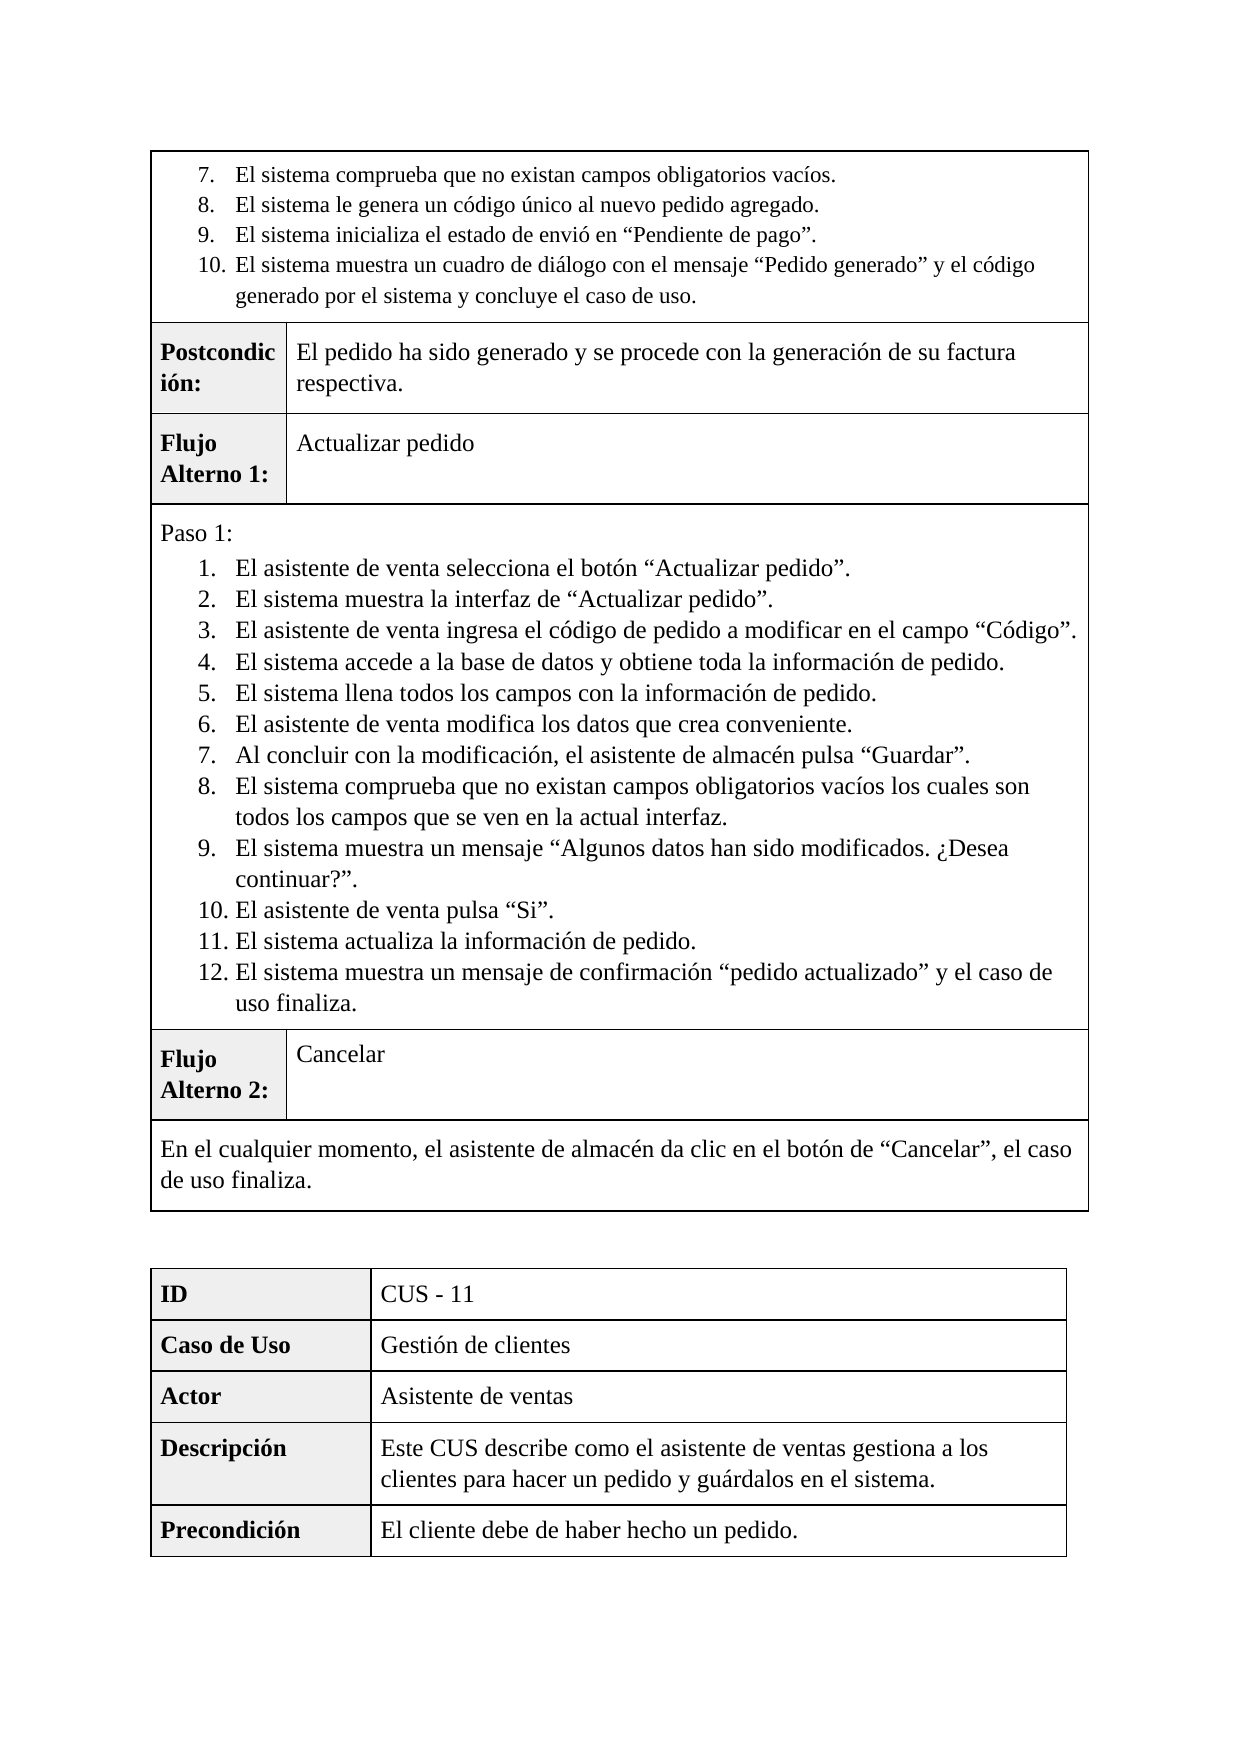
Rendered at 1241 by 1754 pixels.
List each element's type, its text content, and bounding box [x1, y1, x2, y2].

table_cell Cancelar [287, 1030, 1088, 1119]
table_header ID [152, 1269, 370, 1319]
table_cell Este CUS describe como el asistente de ventas gestiona a los clientes para hacer un pedido y guárdalos en el sistema. [372, 1423, 1066, 1504]
table_cell Paso 1: El asistente de venta selecciona el botón “Actualizar pedido”. El sistema muestra la interfaz de “Actualizar pedido”. El asistente de venta ingresa el código de pedido a modificar en el campo “Código”. El sistema accede a la base de datos y obtiene toda la información de pedido. El sistema llena todos los campos con la información de pedido. El asistente de venta modifica los datos que crea conveniente. Al concluir con la modificación, el asistente de almacén pulsa “Guardar”. El sistema comprueba que no existan campos obligatorios vacíos los cuales son todos los campos que se ven en la actual interfaz. El sistema muestra un mensaje “Algunos datos han sido modificados. ¿Desea continuar?”. El asistente de venta pulsa “Si”. El sistema actualiza la información de pedido. El sistema muestra un mensaje de confirmación “pedido actualizado” y el caso de uso finaliza. [152, 505, 1088, 1028]
table_cell En el cualquier momento, el asistente de almacén da clic en el botón de “Cancelar”, el caso de uso finaliza. [152, 1121, 1088, 1210]
table_cell Precondición [152, 1506, 370, 1556]
table_cell Flujo Alterno 1: [152, 414, 286, 503]
table_cell Gestión de clientes [372, 1321, 1066, 1370]
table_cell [152, 152, 1088, 322]
table_cell Flujo Alterno 2: [152, 1030, 286, 1119]
table_cell Descripción [152, 1423, 370, 1504]
table_cell Postcondición: [152, 323, 286, 412]
table_cell El pedido ha sido generado y se procede con la generación de su factura respectiva. [287, 323, 1088, 412]
table_cell Actor [152, 1372, 370, 1422]
table_cell El cliente debe de haber hecho un pedido. [372, 1506, 1066, 1556]
table_cell Caso de Uso [152, 1321, 370, 1370]
table_cell Asistente de ventas [372, 1372, 1066, 1422]
table_header CUS - 11 [372, 1269, 1066, 1319]
table_cell Actualizar pedido [287, 414, 1088, 503]
